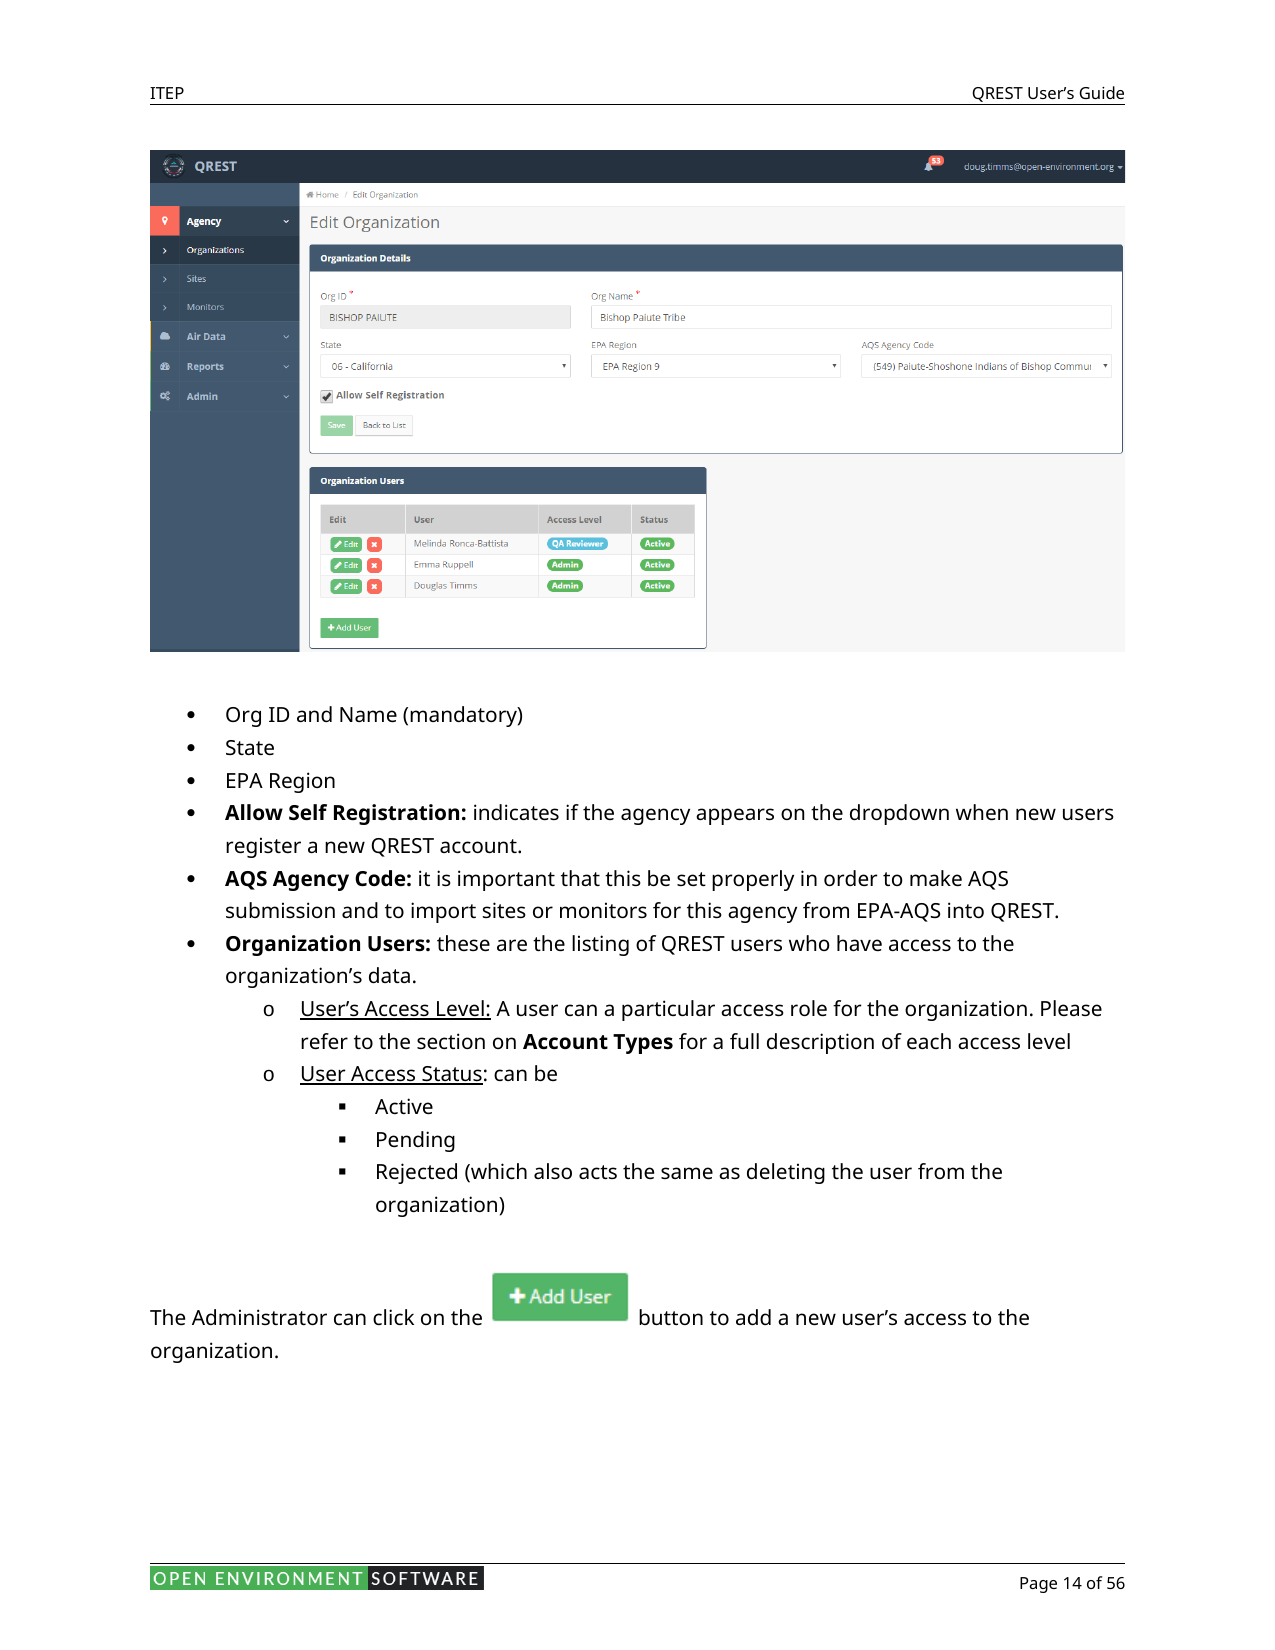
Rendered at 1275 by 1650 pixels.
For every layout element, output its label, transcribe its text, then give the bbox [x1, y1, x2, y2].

list EPA Region [187, 766, 1125, 794]
list User’s Access Level: A user can a particular access role for the organization. Please refer to the section on Account Types for a full description of each access level [262, 994, 1125, 1055]
picture [488, 1267, 633, 1326]
list State [187, 733, 1125, 762]
list AQS Agency Code: it is important that this be set properly in order to make AQS submission and to import sites or monitors for this agency from EPA-AQS into QREST. [187, 864, 1125, 925]
list Org ID and Name (mandatory) [187, 701, 1125, 729]
list Allow Self Registration: indicates if the agency appears on the dropdown when new users register a new QREST account. [187, 798, 1125, 859]
picture [150, 150, 1125, 652]
list Rejected (which also acts the same as deleting the user from the organization) [337, 1157, 1125, 1218]
picture [150, 1566, 484, 1590]
text The Administrator can click on the button to add a new user’s access to the organization. [150, 1268, 1125, 1364]
list Pending [337, 1125, 1125, 1153]
list Organization Users: these are the listing of QREST users who have access to the organization’s data. [187, 929, 1125, 990]
list User Access Status: can be [262, 1059, 1125, 1088]
list Active [337, 1092, 1125, 1121]
